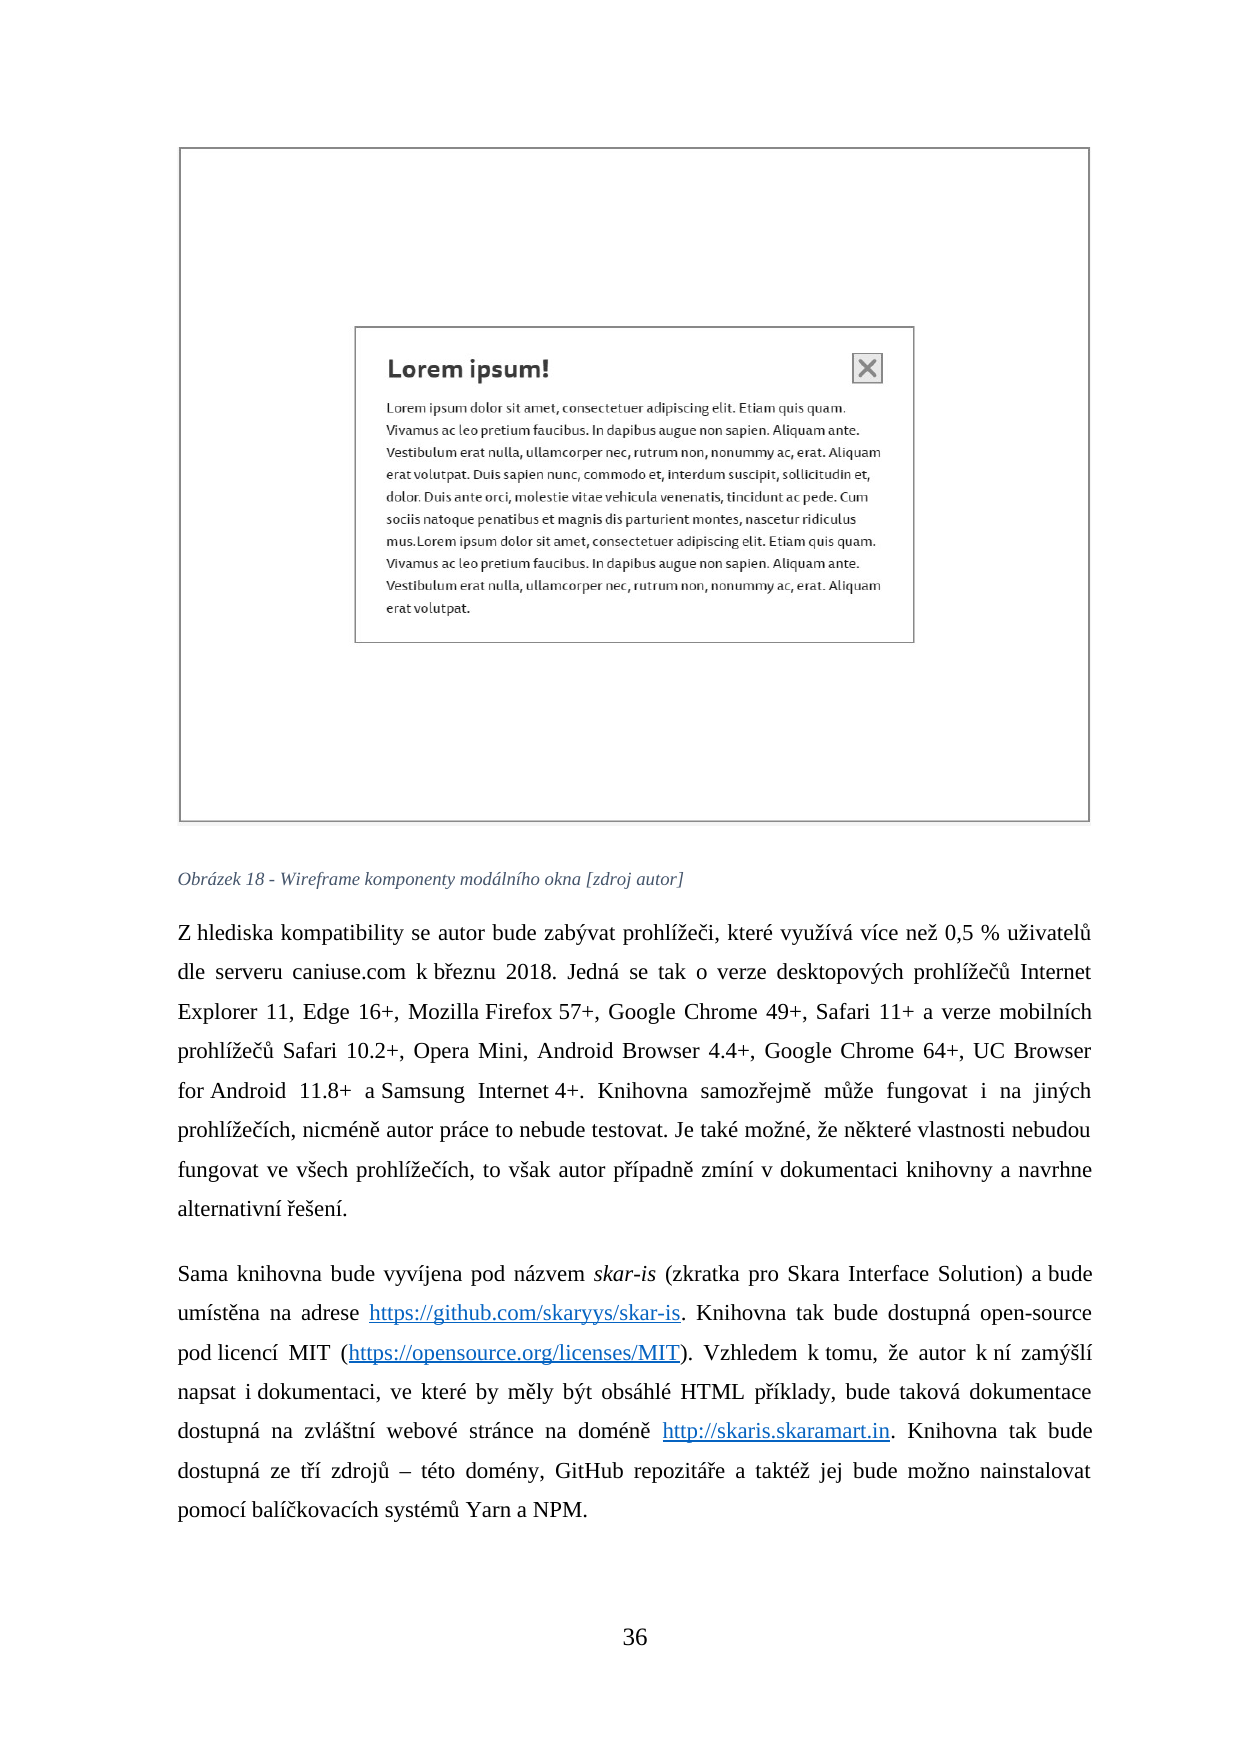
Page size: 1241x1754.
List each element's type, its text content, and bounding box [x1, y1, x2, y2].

text Obrázek - Wireframe komponenty modálního okna [zdroj autor] [177, 868, 1092, 890]
text Z hlediska kompatibility se autor bude zabývat prohlížeči, které využívá více než 0,5 % uživatelů dle serveru caniuse.com k březnu 2018. Jedná se tak o verze desktopových prohlížečů Internet Explorer 11, Edge 16+, Mozilla Firefox 57+, Google Chrome 49+, Safari 11+ a verze mobilních prohlížečů Safari 10.2+, Opera Mini, Android Browser 4.4+, Google Chrome 64+, UC Browser for Android 11.8+ a Samsung Internet 4+. Knihovna samozřejmě může fungovat i na jiných prohlížečích, nicméně autor práce to nebude testovat. Je také možné, že některé vlastnosti nebudou fungovat ve všech prohlížečích, to však autor případně zmíní v dokumentaci knihovny a navrhne alternativní řešení. [177, 919, 1092, 1222]
text Sama knihovna bude vyvíjena pod názvem skar-is (zkratka pro Skara Interface Solution) a bude umístěna na adrese https://github.com/skaryys/skar-is. Knihovna tak bude dostupná open-source pod licencí MIT (https://opensource.org/licenses/MIT). Vzhledem k tomu, že autor k ní zamýšlí napsat i dokumentaci, ve které by měly být obsáhlé HTML příklady, bude taková dokumentace dostupná na zvláštní webové stránce na doméně http://skaris.skaramart.in. Knihovna tak bude dostupná ze tří zdrojů – této domény, GitHub repozitáře a taktéž jej bude možno nainstalovat pomocí balíčkovacích systémů Yarn a NPM. [177, 1260, 1092, 1523]
picture [177, 147, 1092, 826]
